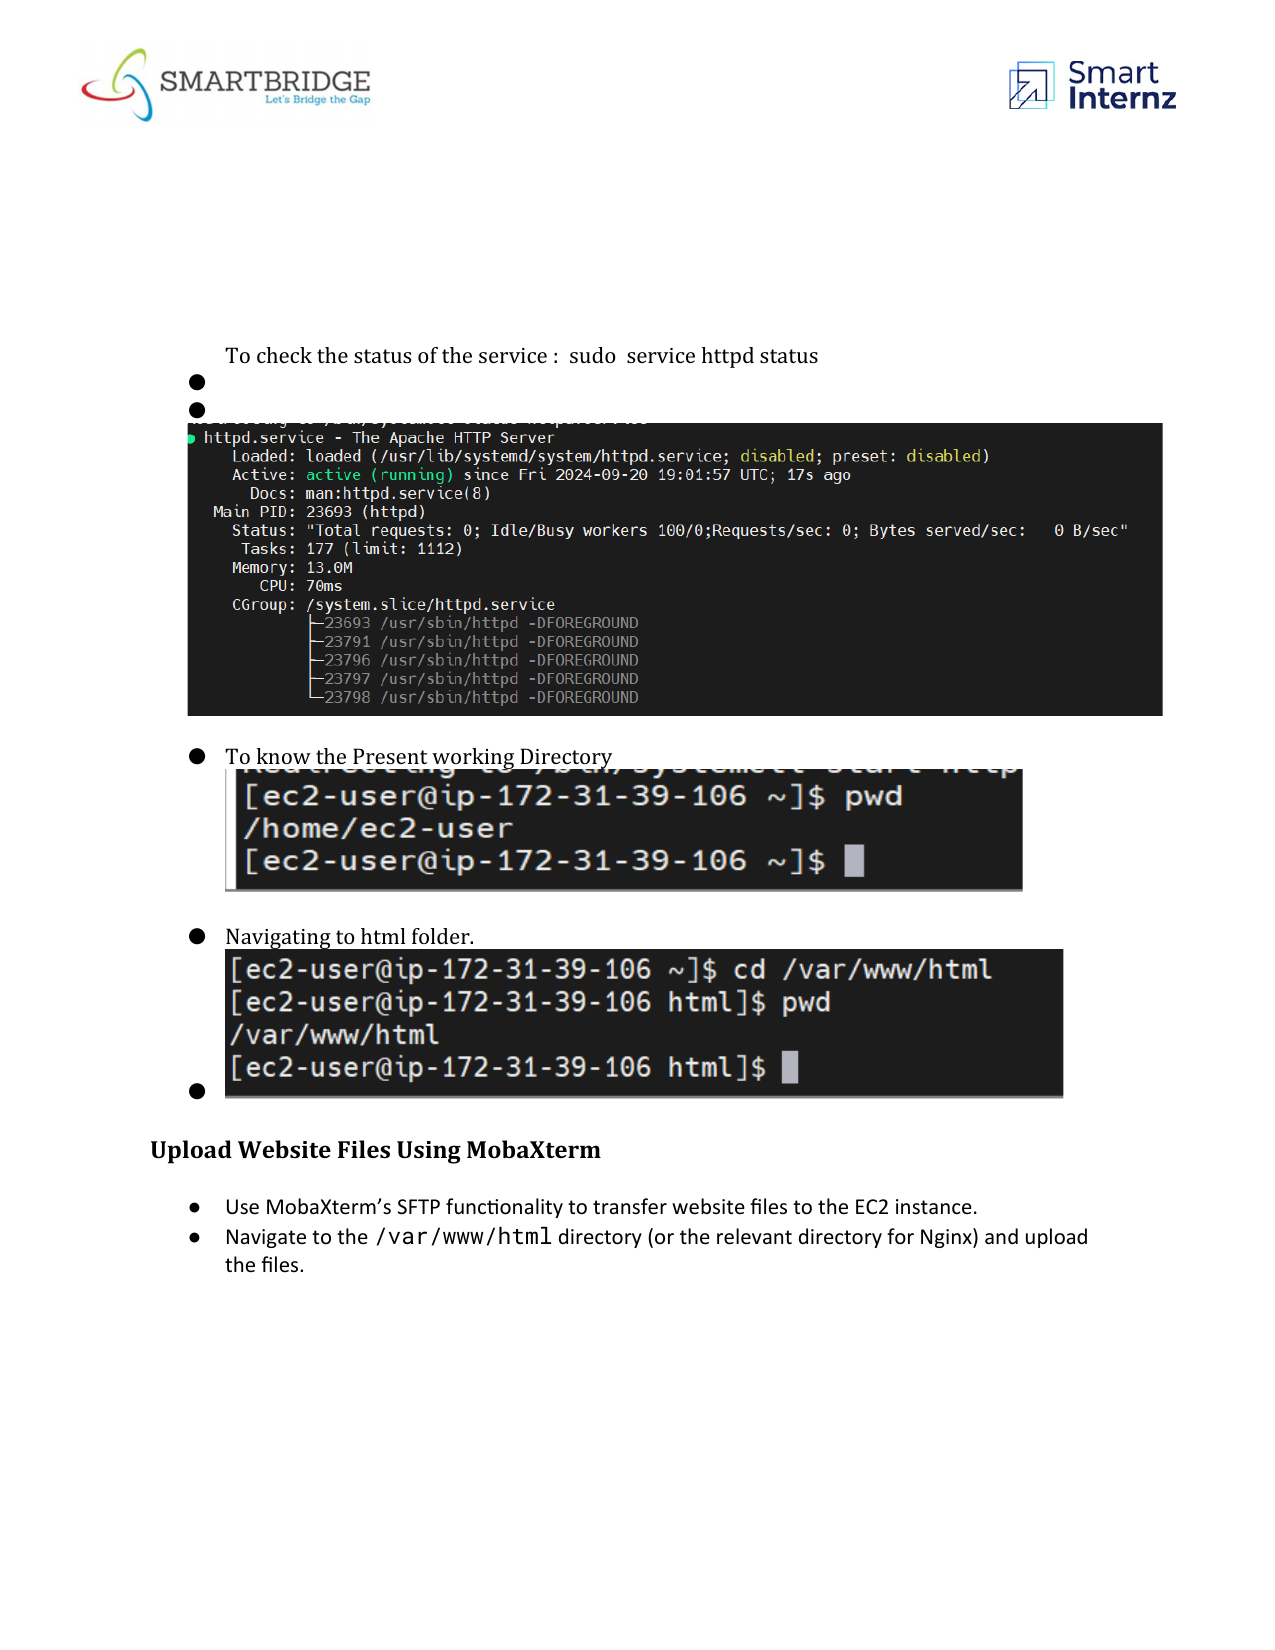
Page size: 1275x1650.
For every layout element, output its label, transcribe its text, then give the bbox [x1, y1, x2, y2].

picture [187, 423, 1163, 716]
picture [78, 43, 375, 127]
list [187, 211, 1125, 369]
text Upload Website Files Using MobaXterm [150, 1135, 1125, 1164]
list Navigating to html folder. [187, 923, 1125, 949]
list Use MobaXterm’s SFTP functionality to transfer website files to the EC2 instance. [187, 1192, 1125, 1220]
picture [225, 949, 1064, 1100]
picture [225, 769, 1023, 896]
list Navigate to the /var/www/html directory (or the relevant directory for Nginx) and upload the files. [187, 1220, 1125, 1278]
picture [1004, 61, 1181, 109]
